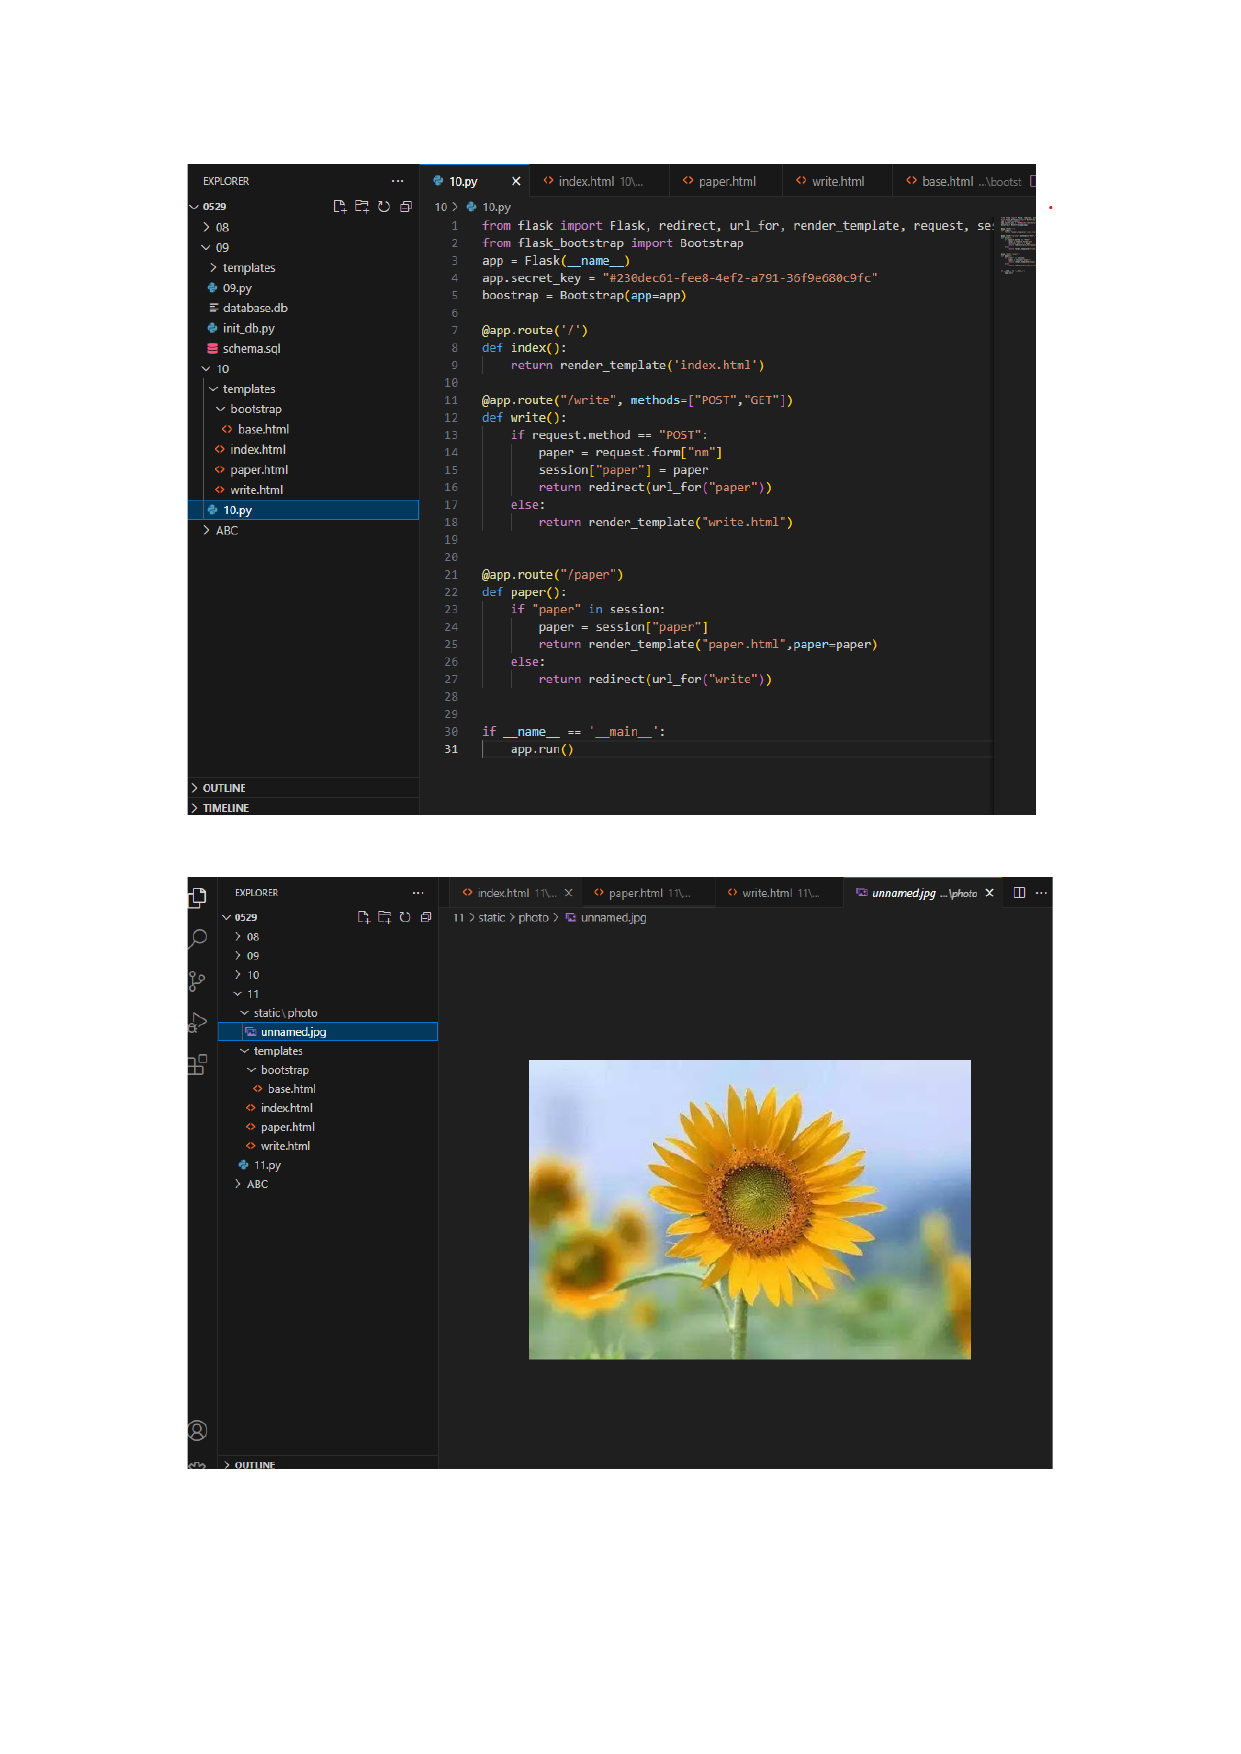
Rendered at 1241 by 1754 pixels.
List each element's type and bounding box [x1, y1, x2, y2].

picture [187, 164, 1053, 815]
picture [187, 877, 1053, 1469]
